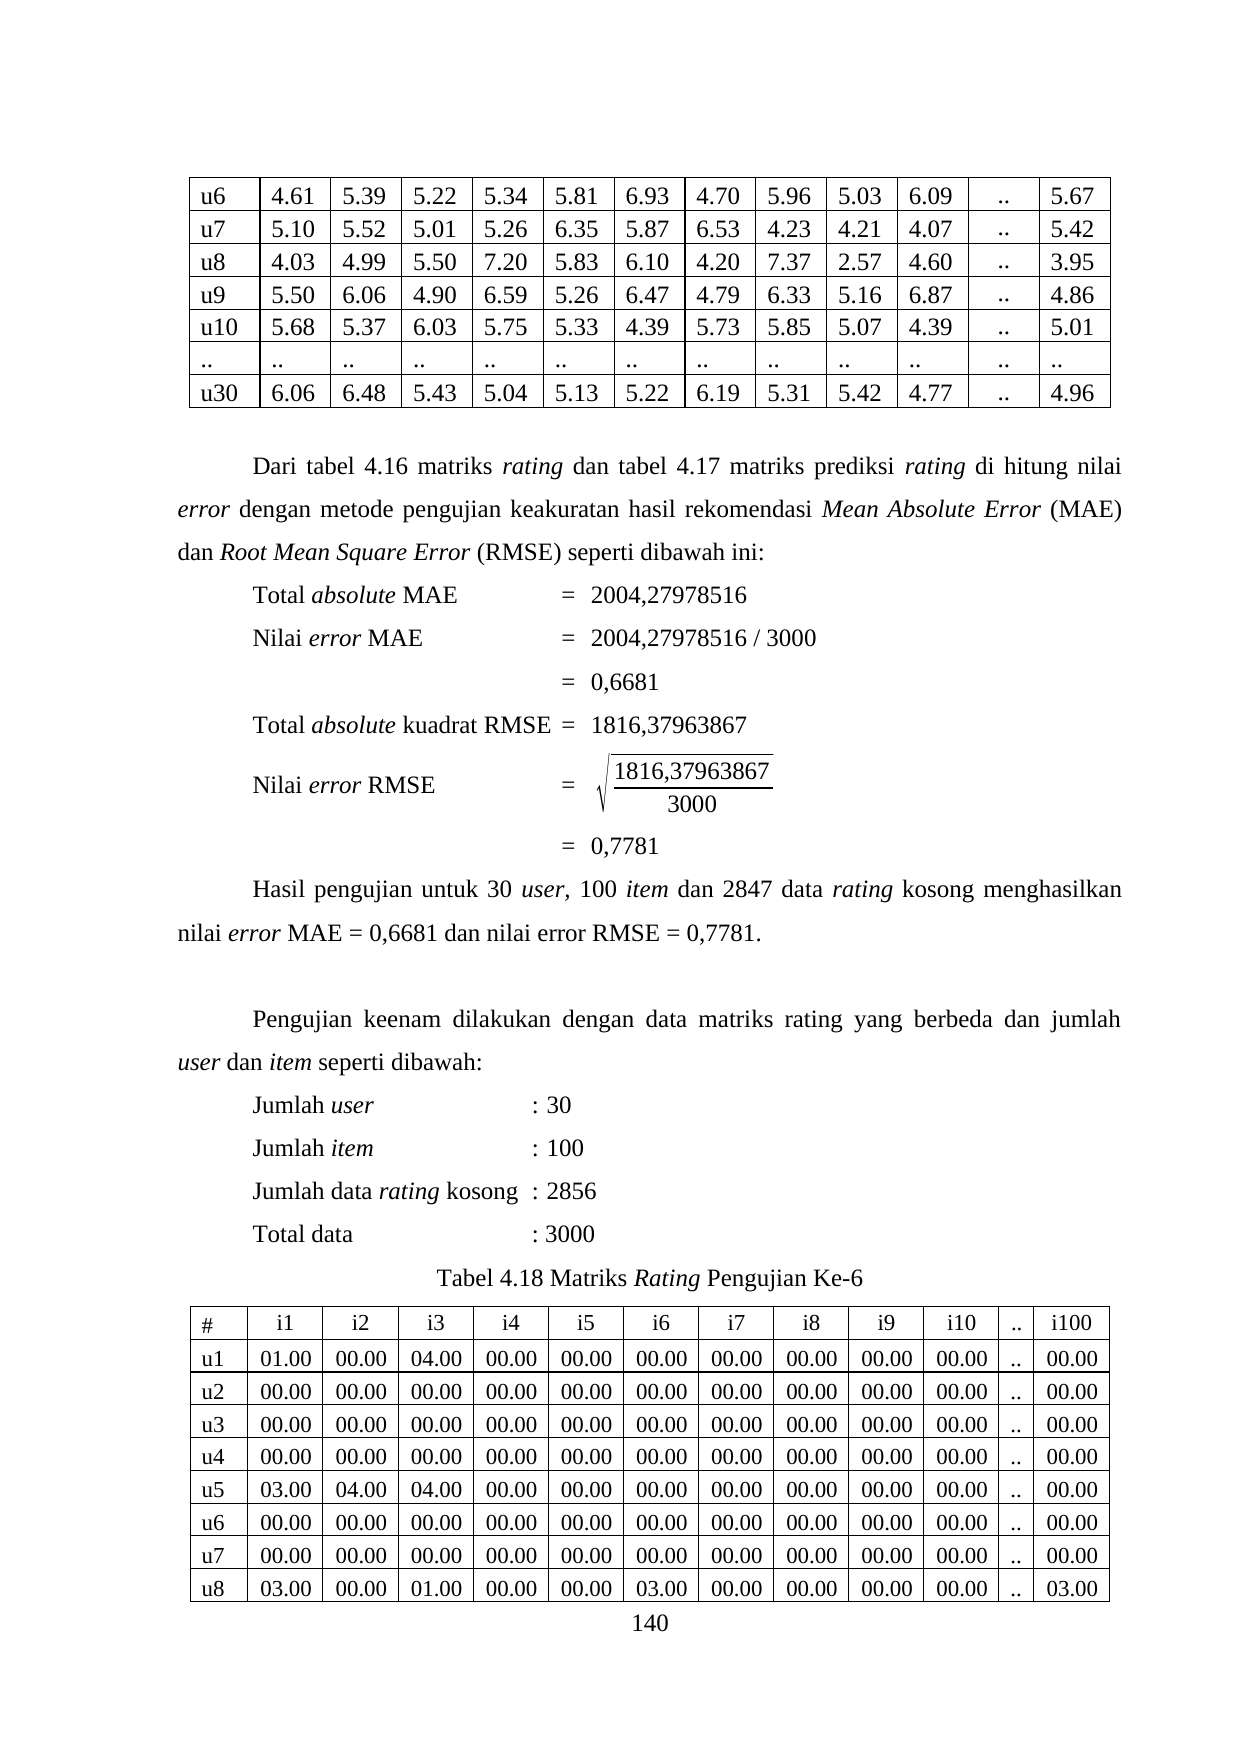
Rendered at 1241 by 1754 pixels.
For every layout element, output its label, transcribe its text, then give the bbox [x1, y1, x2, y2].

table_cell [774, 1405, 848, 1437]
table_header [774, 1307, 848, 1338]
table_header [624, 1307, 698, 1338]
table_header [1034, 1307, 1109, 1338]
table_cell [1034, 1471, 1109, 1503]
text Total data : 3000 [177, 1219, 1122, 1248]
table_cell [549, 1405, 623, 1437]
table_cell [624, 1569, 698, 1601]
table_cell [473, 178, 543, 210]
text = 0,7781 [177, 831, 1122, 860]
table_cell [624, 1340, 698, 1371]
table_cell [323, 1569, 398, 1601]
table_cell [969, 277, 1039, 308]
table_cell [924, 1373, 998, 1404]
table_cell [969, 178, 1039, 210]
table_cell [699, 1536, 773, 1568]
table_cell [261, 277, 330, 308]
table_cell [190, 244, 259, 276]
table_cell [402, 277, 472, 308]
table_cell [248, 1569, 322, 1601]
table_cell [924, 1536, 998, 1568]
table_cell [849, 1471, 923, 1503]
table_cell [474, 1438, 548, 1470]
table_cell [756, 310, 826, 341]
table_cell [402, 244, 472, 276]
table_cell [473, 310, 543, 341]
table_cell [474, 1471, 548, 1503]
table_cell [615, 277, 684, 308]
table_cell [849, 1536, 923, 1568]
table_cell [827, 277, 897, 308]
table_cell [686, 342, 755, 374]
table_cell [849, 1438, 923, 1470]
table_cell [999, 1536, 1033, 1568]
text Tabel 4. Matriks Rating Pengujian Ke-6 [177, 1263, 1122, 1291]
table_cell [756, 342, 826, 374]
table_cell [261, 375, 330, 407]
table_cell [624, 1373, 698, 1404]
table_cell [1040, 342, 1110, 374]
text Total absolute MAE = 2004,27978516 [177, 580, 1122, 609]
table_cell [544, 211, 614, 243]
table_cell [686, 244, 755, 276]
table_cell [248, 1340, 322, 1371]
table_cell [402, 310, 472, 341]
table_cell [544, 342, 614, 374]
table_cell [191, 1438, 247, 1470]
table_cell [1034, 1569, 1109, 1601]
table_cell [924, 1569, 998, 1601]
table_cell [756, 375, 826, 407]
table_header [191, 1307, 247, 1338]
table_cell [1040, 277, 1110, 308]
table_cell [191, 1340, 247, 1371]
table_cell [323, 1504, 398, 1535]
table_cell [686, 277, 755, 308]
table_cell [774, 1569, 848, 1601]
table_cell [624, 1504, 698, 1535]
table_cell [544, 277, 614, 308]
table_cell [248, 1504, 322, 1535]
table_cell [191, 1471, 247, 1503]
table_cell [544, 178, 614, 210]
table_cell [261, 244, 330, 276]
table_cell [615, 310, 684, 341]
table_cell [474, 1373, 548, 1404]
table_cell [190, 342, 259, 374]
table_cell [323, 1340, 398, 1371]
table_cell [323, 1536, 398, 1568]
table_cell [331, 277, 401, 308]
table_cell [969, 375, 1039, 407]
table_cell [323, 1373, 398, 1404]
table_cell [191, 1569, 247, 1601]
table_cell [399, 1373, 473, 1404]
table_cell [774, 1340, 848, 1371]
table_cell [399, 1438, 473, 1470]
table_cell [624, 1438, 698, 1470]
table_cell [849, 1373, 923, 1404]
text Jumlah user : 30 [177, 1090, 1122, 1119]
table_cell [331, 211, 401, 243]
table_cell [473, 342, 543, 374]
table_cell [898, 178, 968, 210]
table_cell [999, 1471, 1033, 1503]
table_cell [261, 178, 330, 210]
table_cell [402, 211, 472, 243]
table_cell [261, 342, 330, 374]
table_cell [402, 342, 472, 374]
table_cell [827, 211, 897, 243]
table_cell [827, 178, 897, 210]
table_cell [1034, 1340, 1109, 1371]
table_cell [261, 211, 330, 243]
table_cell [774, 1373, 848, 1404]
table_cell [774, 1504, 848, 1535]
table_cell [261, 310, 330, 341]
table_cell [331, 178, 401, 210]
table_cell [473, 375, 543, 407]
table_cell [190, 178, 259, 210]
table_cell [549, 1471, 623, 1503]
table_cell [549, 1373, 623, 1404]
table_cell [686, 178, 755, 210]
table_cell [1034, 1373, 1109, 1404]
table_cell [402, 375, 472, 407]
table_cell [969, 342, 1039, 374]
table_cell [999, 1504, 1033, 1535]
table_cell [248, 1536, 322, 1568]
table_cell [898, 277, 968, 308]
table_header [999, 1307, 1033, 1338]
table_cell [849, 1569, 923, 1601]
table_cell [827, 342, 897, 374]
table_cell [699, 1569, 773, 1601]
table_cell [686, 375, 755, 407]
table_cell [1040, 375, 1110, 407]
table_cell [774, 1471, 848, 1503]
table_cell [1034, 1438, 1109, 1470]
text Dari tabel 4.16 matriks rating dan tabel 4.17 matriks prediksi rating di hitung nilai error dengan metode pengujian keakuratan hasil rekomendasi Mean Absolute Error (MAE) dan Root Mean Square Error (RMSE) seperti dibawah ini: [177, 451, 1122, 566]
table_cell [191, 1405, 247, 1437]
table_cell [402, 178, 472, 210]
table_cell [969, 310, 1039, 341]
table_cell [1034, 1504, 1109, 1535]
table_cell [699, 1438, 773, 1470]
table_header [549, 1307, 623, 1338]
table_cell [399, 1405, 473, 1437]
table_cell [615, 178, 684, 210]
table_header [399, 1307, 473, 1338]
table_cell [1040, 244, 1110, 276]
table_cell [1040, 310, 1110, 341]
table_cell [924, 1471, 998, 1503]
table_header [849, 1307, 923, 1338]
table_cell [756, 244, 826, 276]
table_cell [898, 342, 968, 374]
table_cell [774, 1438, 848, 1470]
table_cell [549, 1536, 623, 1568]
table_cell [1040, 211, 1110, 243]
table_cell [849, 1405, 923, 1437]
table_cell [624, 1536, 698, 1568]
text Nilai error RMSE = [177, 753, 1122, 817]
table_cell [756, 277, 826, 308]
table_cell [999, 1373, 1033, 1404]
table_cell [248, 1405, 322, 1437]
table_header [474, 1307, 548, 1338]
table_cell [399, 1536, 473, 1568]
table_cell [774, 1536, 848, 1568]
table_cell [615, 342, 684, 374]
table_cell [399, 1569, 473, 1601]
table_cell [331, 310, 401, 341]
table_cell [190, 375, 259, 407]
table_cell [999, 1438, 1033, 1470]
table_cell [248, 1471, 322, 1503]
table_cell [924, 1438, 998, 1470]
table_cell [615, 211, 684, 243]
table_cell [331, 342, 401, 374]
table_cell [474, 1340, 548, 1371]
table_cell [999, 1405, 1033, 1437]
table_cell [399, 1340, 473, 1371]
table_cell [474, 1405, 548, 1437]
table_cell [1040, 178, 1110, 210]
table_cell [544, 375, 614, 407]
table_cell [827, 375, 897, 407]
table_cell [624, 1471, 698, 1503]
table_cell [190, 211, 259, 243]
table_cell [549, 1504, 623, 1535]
text Hasil pengujian untuk 30 user, 100 item dan 2847 data rating kosong menghasilkan nilai error MAE = 0,6681 dan nilai error RMSE = 0,7781. [177, 874, 1122, 946]
text Nilai error MAE = 2004,27978516 / 3000 [177, 623, 1122, 652]
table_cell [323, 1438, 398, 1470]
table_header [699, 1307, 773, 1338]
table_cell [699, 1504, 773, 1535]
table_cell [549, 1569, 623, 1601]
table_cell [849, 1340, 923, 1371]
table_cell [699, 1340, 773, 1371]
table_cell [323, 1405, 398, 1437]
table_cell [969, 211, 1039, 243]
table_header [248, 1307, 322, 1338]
text Jumlah item : 100 [177, 1133, 1122, 1162]
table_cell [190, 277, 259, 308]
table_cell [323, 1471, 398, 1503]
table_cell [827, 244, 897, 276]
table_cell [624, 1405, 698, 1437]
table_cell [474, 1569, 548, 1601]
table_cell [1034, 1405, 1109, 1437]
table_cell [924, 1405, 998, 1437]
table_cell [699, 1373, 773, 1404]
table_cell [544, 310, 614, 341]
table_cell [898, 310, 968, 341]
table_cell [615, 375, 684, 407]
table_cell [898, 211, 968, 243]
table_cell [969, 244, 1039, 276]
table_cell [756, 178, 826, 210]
text Total absolute kuadrat RMSE = 1816,37963867 [177, 710, 1122, 738]
text Pengujian keenam dilakukan dengan data matriks rating yang berbeda dan jumlah user dan item seperti dibawah: [177, 1004, 1122, 1076]
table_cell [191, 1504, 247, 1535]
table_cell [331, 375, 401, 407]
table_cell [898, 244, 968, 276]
text Jumlah data rating kosong : 2856 [177, 1176, 1122, 1205]
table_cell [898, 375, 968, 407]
text = 0,6681 [177, 667, 1122, 695]
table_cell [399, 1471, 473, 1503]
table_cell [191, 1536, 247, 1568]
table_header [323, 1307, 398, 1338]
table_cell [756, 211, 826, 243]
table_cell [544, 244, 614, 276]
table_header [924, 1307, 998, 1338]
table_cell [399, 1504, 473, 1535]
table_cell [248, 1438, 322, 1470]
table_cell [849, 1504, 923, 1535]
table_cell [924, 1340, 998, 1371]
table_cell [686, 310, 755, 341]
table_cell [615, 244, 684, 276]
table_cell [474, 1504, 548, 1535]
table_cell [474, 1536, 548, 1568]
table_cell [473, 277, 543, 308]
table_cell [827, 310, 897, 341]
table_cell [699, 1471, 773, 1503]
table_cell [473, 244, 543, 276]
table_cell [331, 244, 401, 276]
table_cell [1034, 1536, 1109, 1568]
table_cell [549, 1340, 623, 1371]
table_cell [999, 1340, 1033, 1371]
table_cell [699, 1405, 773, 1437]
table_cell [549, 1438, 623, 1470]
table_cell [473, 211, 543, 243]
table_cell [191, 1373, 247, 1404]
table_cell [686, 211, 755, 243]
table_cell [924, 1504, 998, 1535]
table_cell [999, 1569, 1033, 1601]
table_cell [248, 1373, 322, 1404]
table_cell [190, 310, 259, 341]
